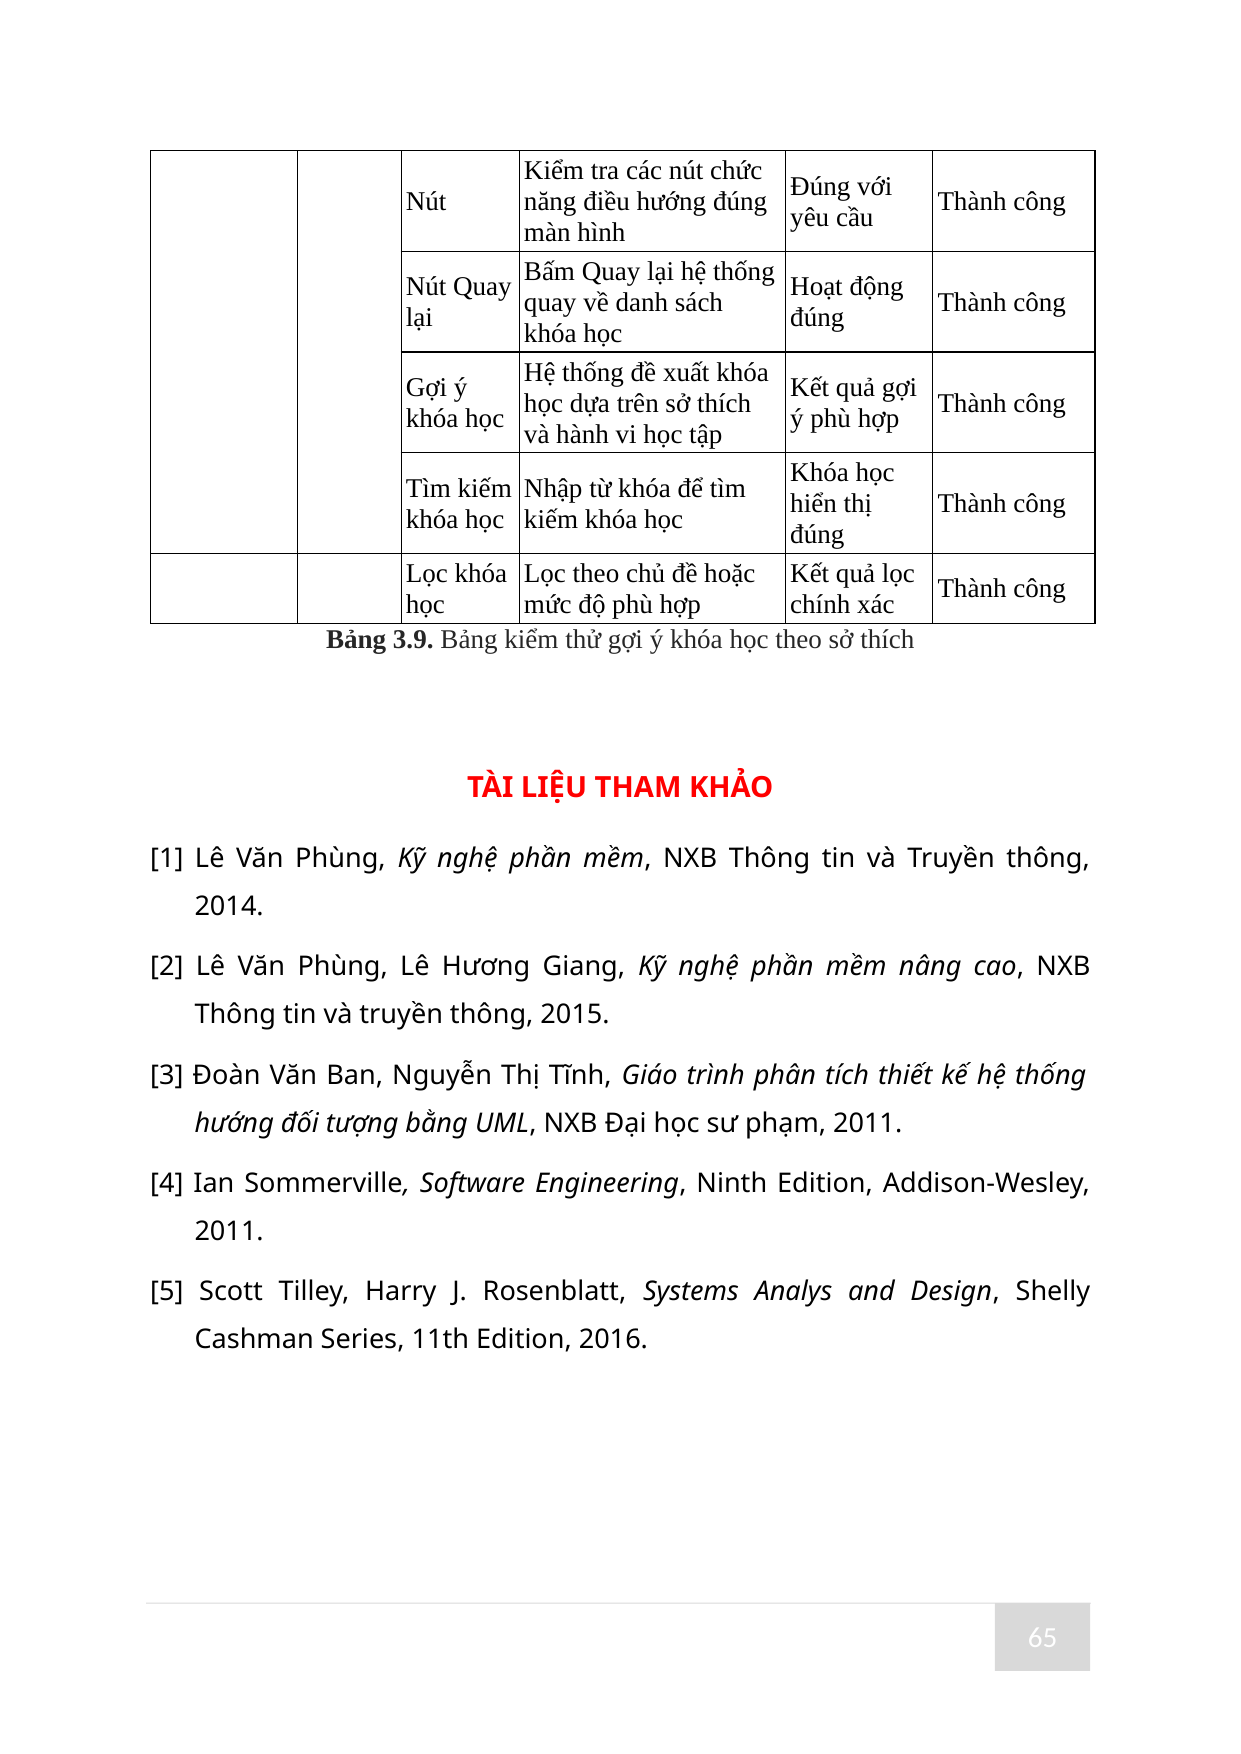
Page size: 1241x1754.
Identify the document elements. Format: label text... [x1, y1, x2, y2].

table_cell Tìm kiếm khóa học [402, 453, 519, 553]
table_cell [151, 554, 297, 622]
table_cell Nút Quay lại [402, 252, 519, 351]
table_cell Hoạt động đúng [786, 252, 932, 351]
table_cell Lọc khóa học [402, 554, 519, 622]
text [5] Scott Tilley, Harry J. Rosenblatt, Systems Analys and Design, Shelly Cashman Series, 11th Edition, 2016. [150, 1272, 1090, 1357]
table_cell Thành công [933, 151, 1094, 251]
subtitle TÀI LIỆU THAM KHẢO [150, 766, 1090, 806]
table_cell Bấm Quay lại hệ thống quay về danh sách khóa học [520, 252, 785, 351]
table_cell Kết quả lọc chính xác [786, 554, 932, 622]
table_cell Nút [402, 151, 519, 251]
table_cell Lọc theo chủ đề hoặc mức độ phù hợp [520, 554, 785, 622]
table_cell Nhập từ khóa để tìm kiếm khóa học [520, 453, 785, 553]
table_cell Thành công [933, 453, 1094, 553]
table_cell Thành công [933, 554, 1094, 622]
text Bảng 3.9. Bảng kiểm thử gợi ý khóa học theo sở thích [150, 624, 1090, 655]
table_cell Đúng với yêu cầu [786, 151, 932, 251]
text [3] Đoàn Văn Ban, Nguyễn Thị Tĩnh, Giáo trình phân tích thiết kế hệ thống hướng đối tượng bằng UML, NXB Đại học sư phạm, 2011. [150, 1055, 1090, 1140]
table_cell [298, 554, 401, 622]
table_cell Kiểm tra các nút chức năng điều hướng đúng màn hình [520, 151, 785, 251]
table_cell Kết quả gợi ý phù hợp [786, 353, 932, 452]
table_cell Hệ thống đề xuất khóa học dựa trên sở thích và hành vi học tập [520, 353, 785, 452]
table_cell Thành công [933, 252, 1094, 351]
text [4] Ian Sommerville, Software Engineering, Ninth Edition, Addison-Wesley, 2011. [150, 1163, 1090, 1248]
text [2] Lê Văn Phùng, Lê Hương Giang, Kỹ nghệ phần mềm nâng cao, NXB Thông tin và truyền thông, 2015. [150, 947, 1090, 1032]
table_cell Thành công [933, 353, 1094, 452]
text [1] Lê Văn Phùng, Kỹ nghệ phần mềm, NXB Thông tin và Truyền thông, 2014. [150, 838, 1090, 923]
table_cell Khóa học hiển thị đúng [786, 453, 932, 553]
table_cell Gợi ý khóa học [402, 353, 519, 452]
